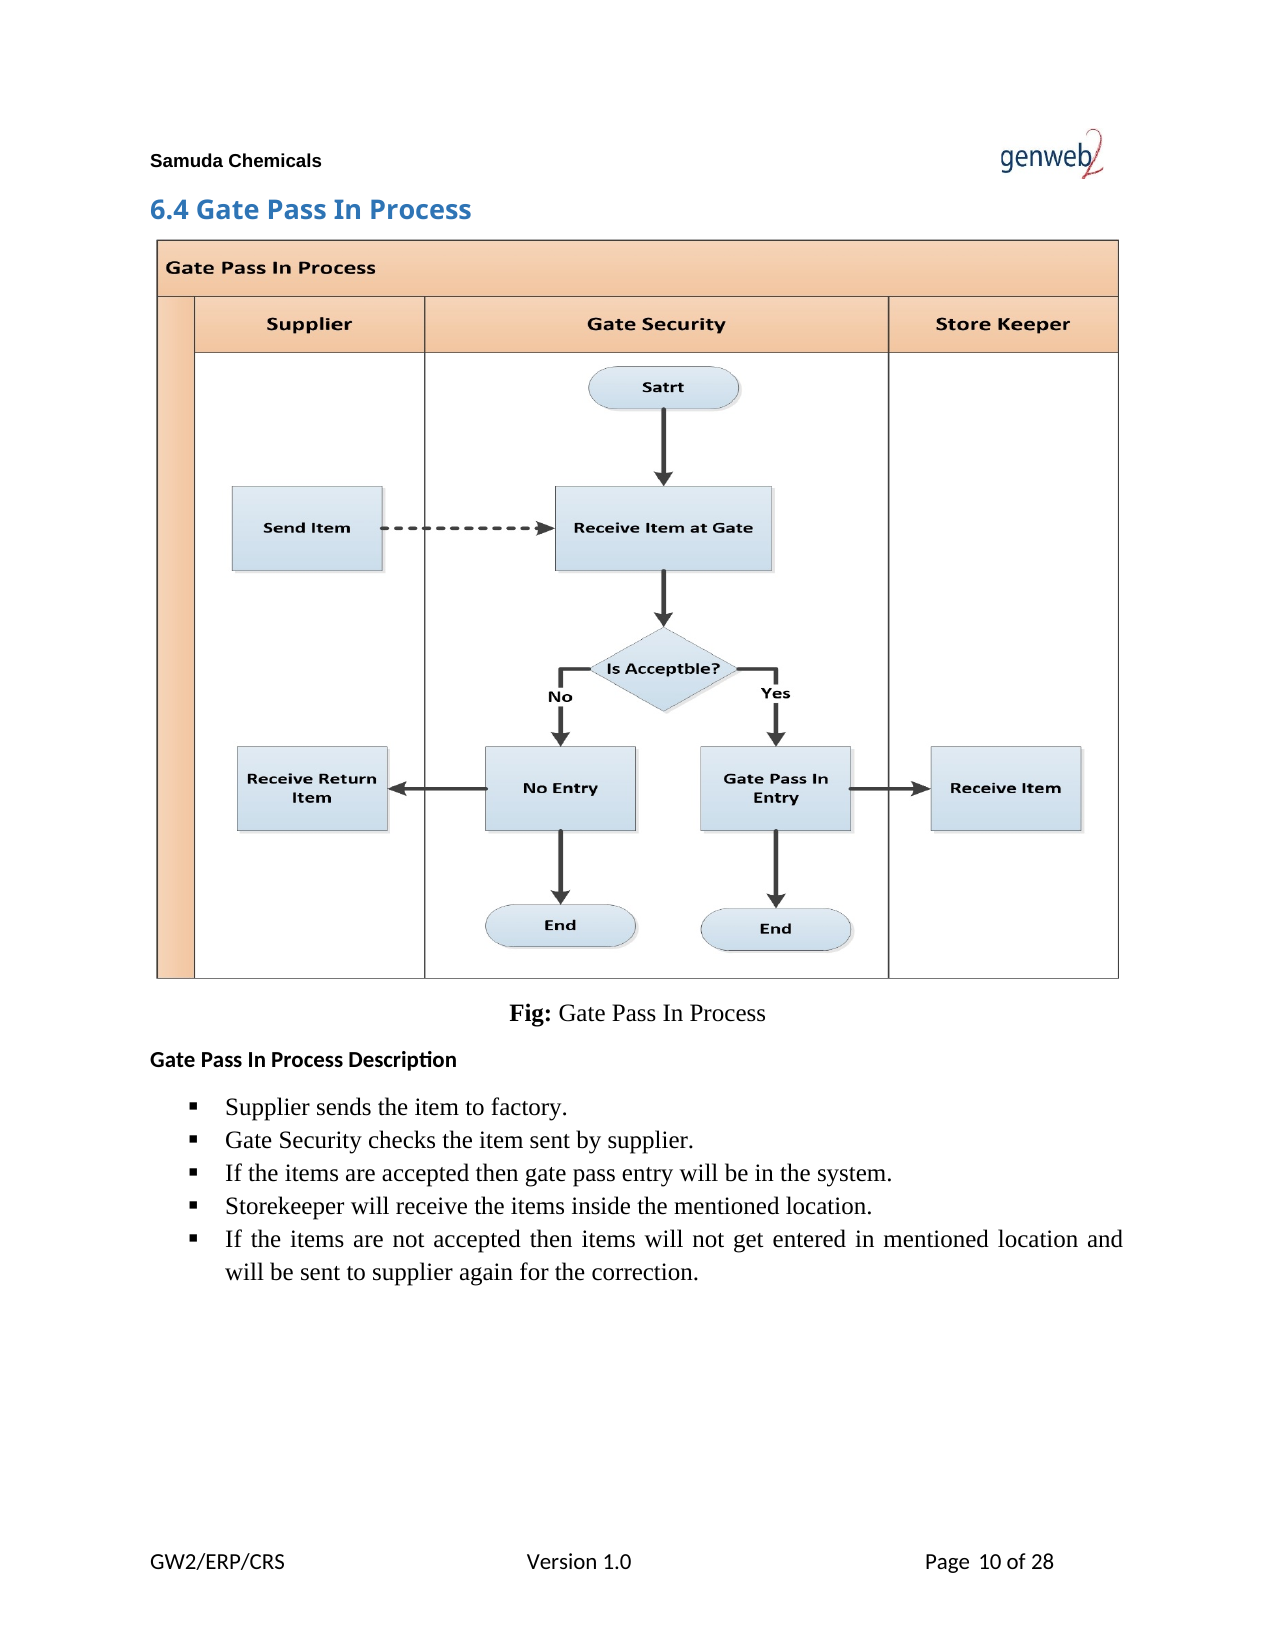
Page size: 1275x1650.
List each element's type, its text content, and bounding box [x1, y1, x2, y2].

picture [156, 239, 1119, 979]
subtitle 6.4 Gate Pass In Process [150, 190, 1125, 227]
list Supplier sends the item to factory. [187, 1092, 1125, 1121]
list If the items are not accepted then items will not get entered in mentioned location and will be sent to supplier again for the correction. [187, 1224, 1125, 1286]
text Gate Pass In Process Description [150, 1045, 1125, 1073]
list Storekeeper will receive the items inside the mentioned location. [187, 1191, 1125, 1220]
list Gate Security checks the item sent by supplier. [187, 1125, 1125, 1154]
picture [1000, 128, 1103, 179]
list If the items are accepted then gate pass entry will be in the system. [187, 1158, 1125, 1187]
text Fig: Gate Pass In Process [150, 998, 1125, 1026]
